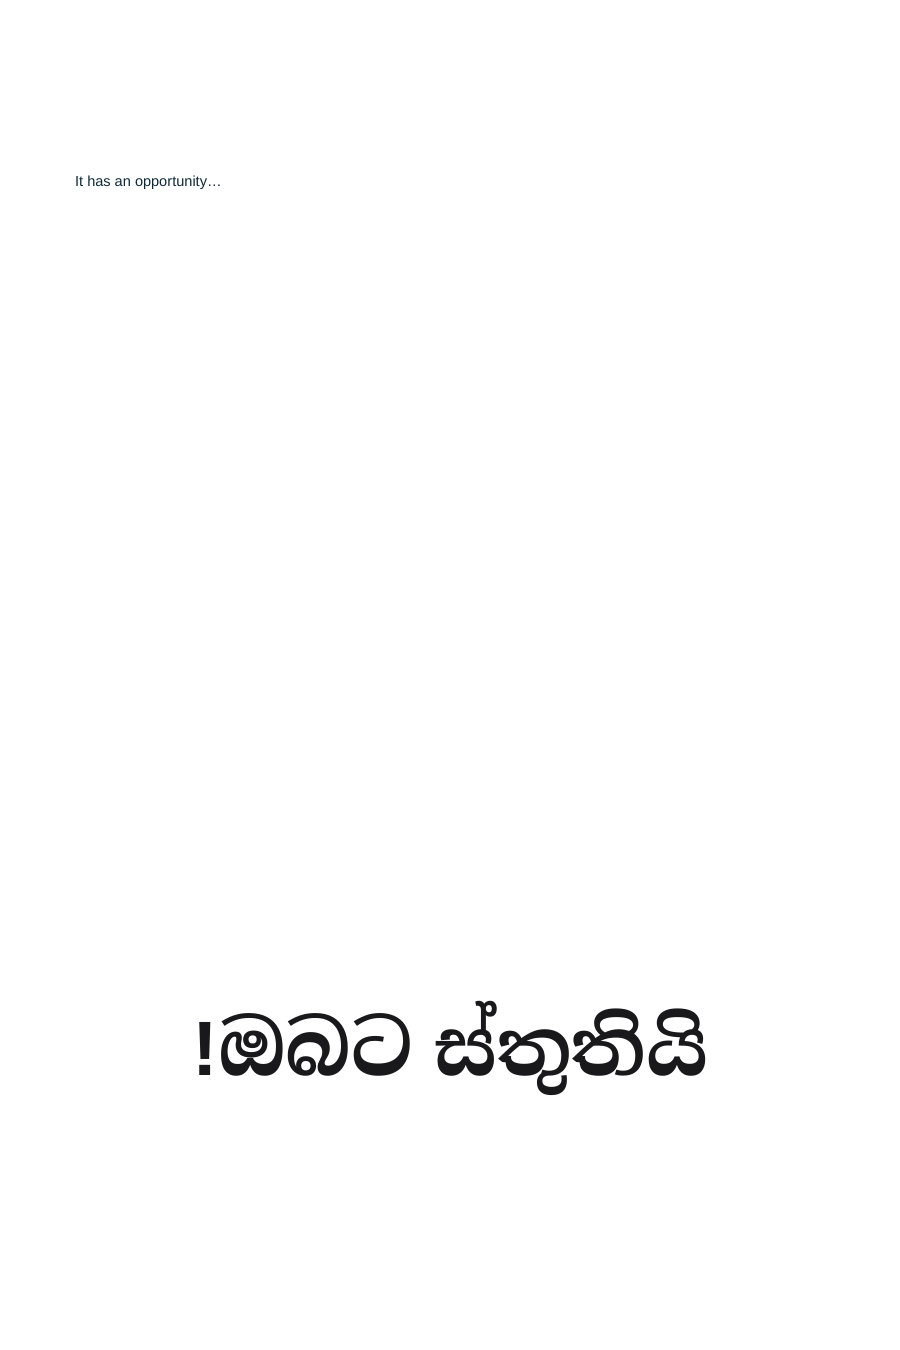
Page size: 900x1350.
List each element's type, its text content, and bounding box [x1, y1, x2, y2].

text It has an opportunity… [75, 172, 825, 189]
text !ඔබට ස්තුතියි [75, 1003, 825, 1092]
